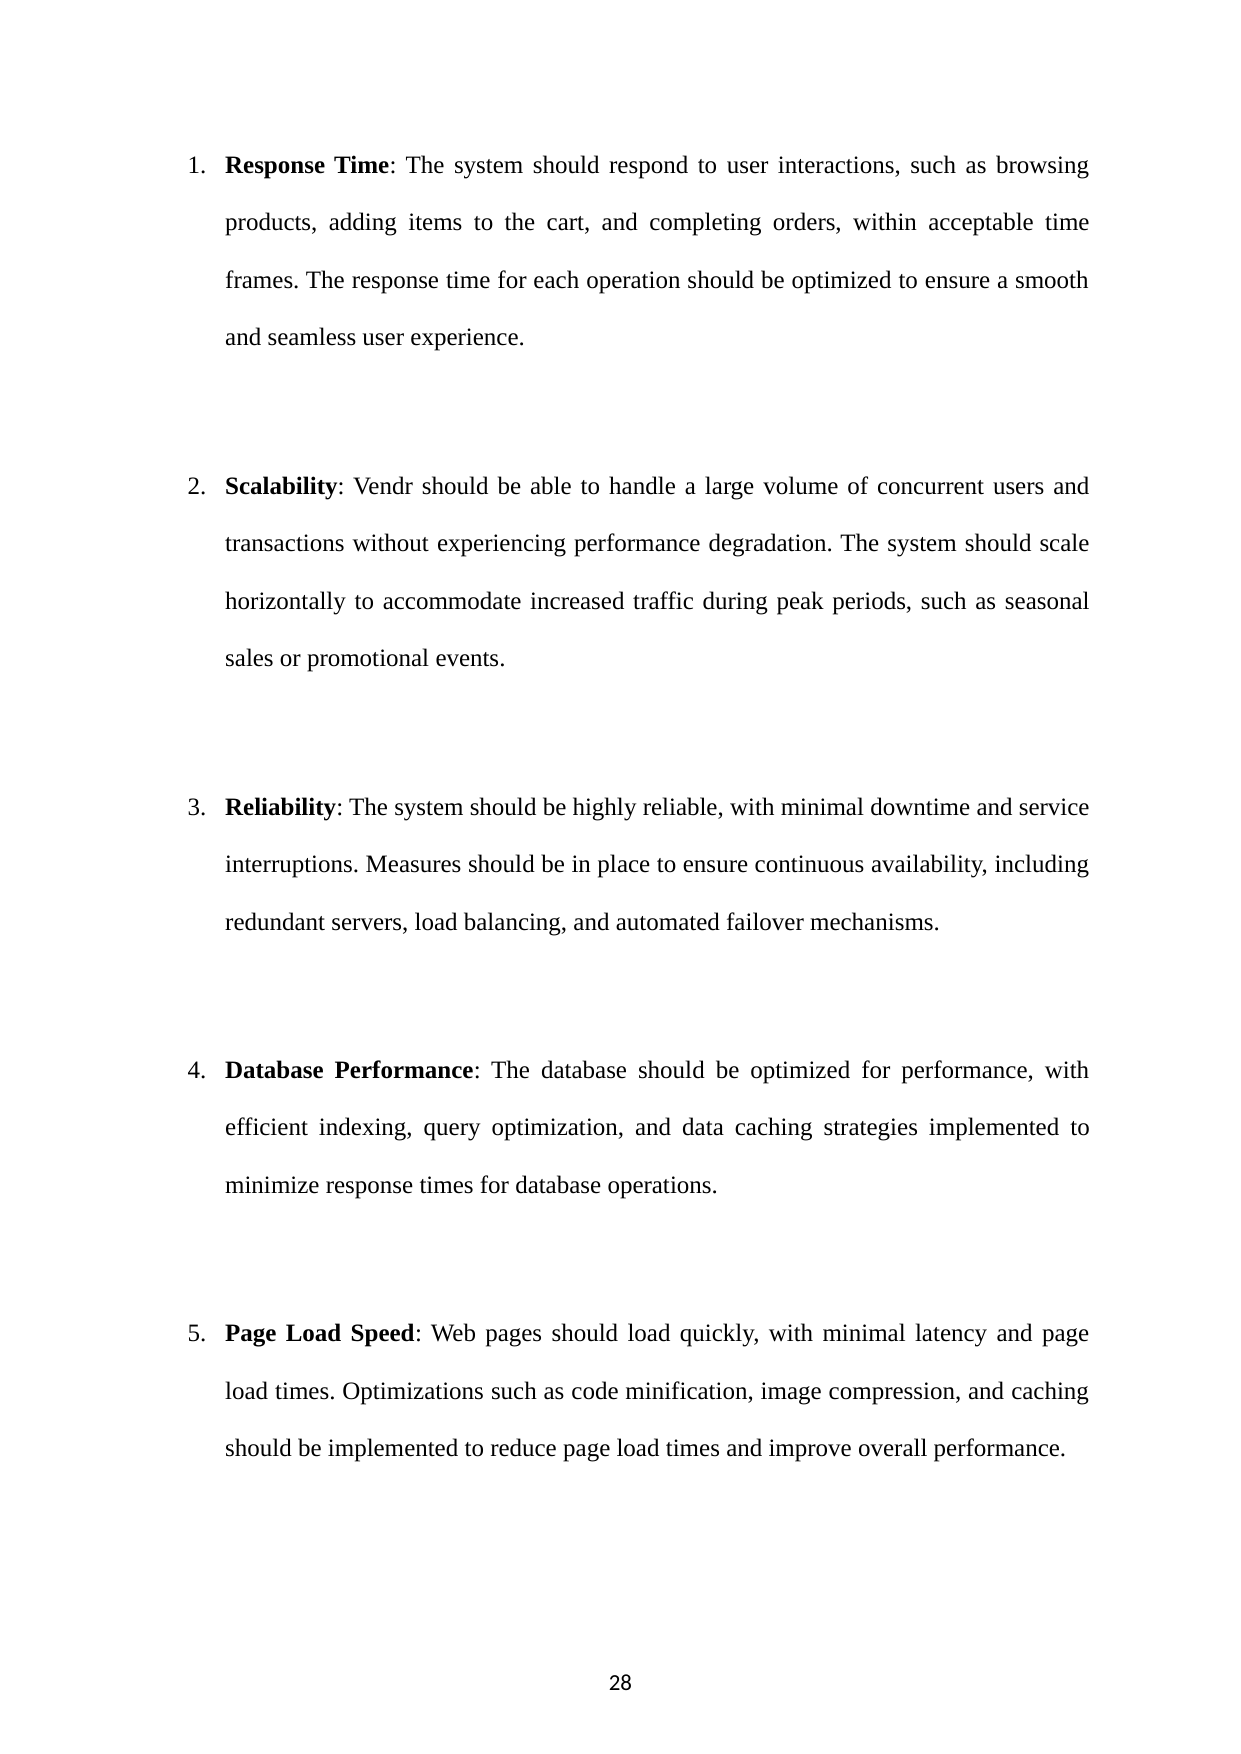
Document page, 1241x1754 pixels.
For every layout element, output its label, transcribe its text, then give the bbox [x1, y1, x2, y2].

list Database Performance: The database should be optimized for performance, with efficient indexing, query optimization, and data caching strategies implemented to minimize response times for database operations. [187, 1055, 1090, 1199]
list Response Time: The system should respond to user interactions, such as browsing products, adding items to the cart, and completing orders, within acceptable time frames. The response time for each operation should be optimized to ensure a smooth and seamless user experience. [187, 150, 1090, 351]
list Scalability: Vendr should be able to handle a large volume of concurrent users and transactions without experiencing performance degradation. The system should scale horizontally to accommodate increased traffic during peak periods, such as seasonal sales or promotional events. [187, 471, 1090, 672]
list Reliability: The system should be highly reliable, with minimal downtime and service interruptions. Measures should be in place to ensure continuous availability, including redundant servers, load balancing, and automated failover mechanisms. [187, 792, 1090, 935]
list Page Load Speed: Web pages should load quickly, with minimal latency and page load times. Optimizations such as code minification, image compression, and caching should be implemented to reduce page load times and improve overall performance. [187, 1318, 1090, 1462]
